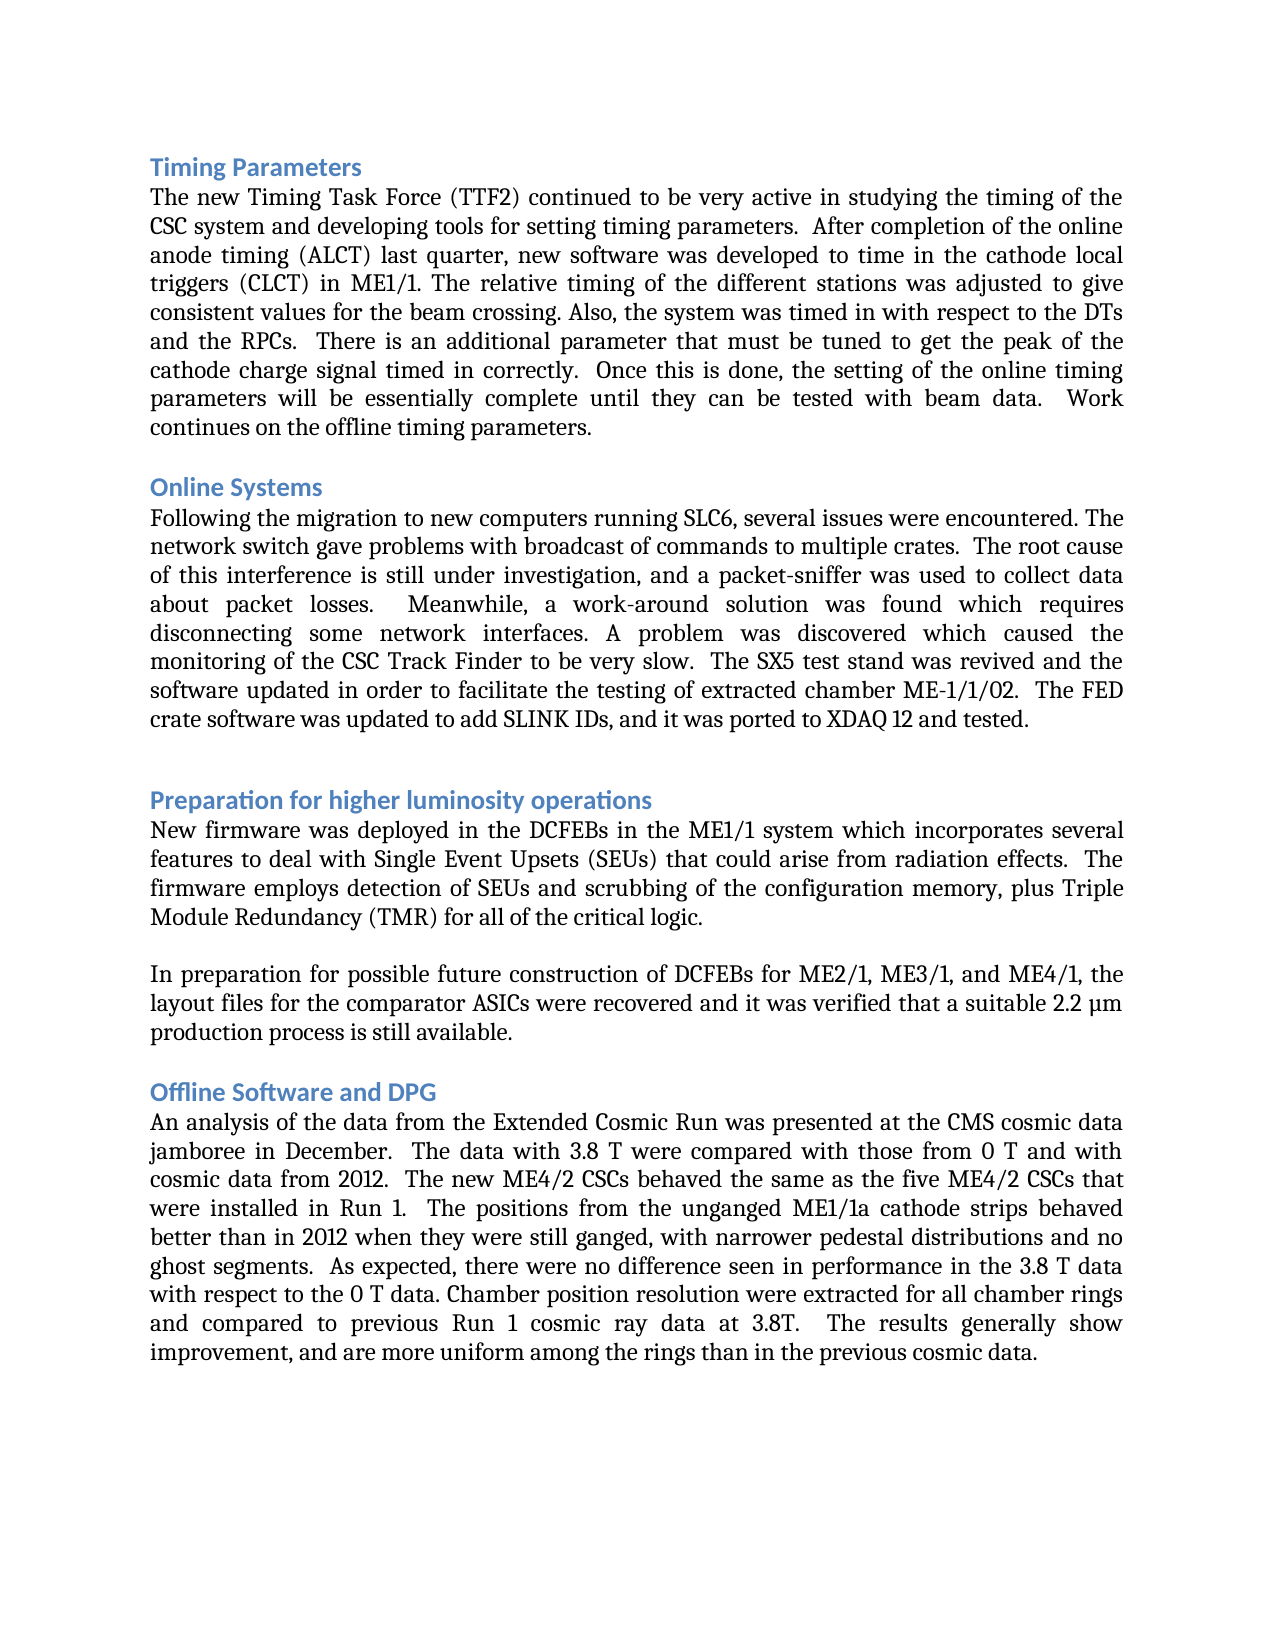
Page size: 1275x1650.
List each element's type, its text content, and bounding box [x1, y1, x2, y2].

subtitle Preparation for higher luminosity operations [150, 783, 1125, 816]
text In preparation for possible future construction of DCFEBs for ME2/1, ME3/1, and ME4/1, the layout files for the comparator ASICs were recovered and it was verified that a suitable 2.2 µm production process is still available. [150, 960, 1125, 1046]
text The new Timing Task Force (TTF2) continued to be very active in studying the timing of the CSC system and developing tools for setting timing parameters. After completion of the online anode timing (ALCT) last quarter, new software was developed to time in the cathode local triggers (CLCT) in ME1/1. The relative timing of the different stations was adjusted to give consistent values for the beam crossing. Also, the system was timed in with respect to the DTs and the RPCs. There is an additional parameter that must be tuned to get the peak of the cathode charge signal timed in correctly. Once this is done, the setting of the online timing parameters will be essentially complete until they can be tested with beam data. Work continues on the offline timing parameters. [150, 183, 1125, 442]
text Offline Software and DPG [150, 1075, 1125, 1108]
text New firmware was deployed in the DCFEBs in the ME1/1 system which incorporates several features to deal with Single Event Upsets (SEUs) that could arise from radiation effects. The firmware employs detection of SEUs and scrubbing of the configuration memory, plus Triple Module Redundancy (TMR) for all of the critical logic. [150, 816, 1125, 931]
text Timing Parameters [150, 150, 1125, 183]
text An analysis of the data from the Extended Cosmic Run was presented at the CMS cosmic data jamboree in December. The data with 3.8 T were compared with those from 0 T and with cosmic data from 2012. The new ME4/2 CSCs behaved the same as the five ME4/2 CSCs that were installed in Run 1. The positions from the unganged ME1/1a cathode strips behaved better than in 2012 when they were still ganged, with narrower pedestal distributions and no ghost segments. As expected, there were no difference seen in performance in the 3.8 T data with respect to the 0 T data. Chamber position resolution were extracted for all chamber rings and compared to previous Run 1 cosmic ray data at 3.8T. The results generally show improvement, and are more uniform among the rings than in the previous cosmic data. [150, 1108, 1125, 1367]
text Online Systems [150, 471, 1125, 503]
text Following the migration to new computers running SLC6, several issues were encountered. The network switch gave problems with broadcast of commands to multiple crates. The root cause of this interference is still under investigation, and a packet-sniffer was used to collect data about packet losses. Meanwhile, a work-around solution was found which requires disconnecting some network interfaces. A problem was discovered which caused the monitoring of the CSC Track Finder to be very slow. The SX5 test stand was revived and the software updated in order to facilitate the testing of extracted chamber ME-1/1/02. The FED crate software was updated to add SLINK IDs, and it was ported to XDAQ 12 and tested. [150, 503, 1125, 733]
